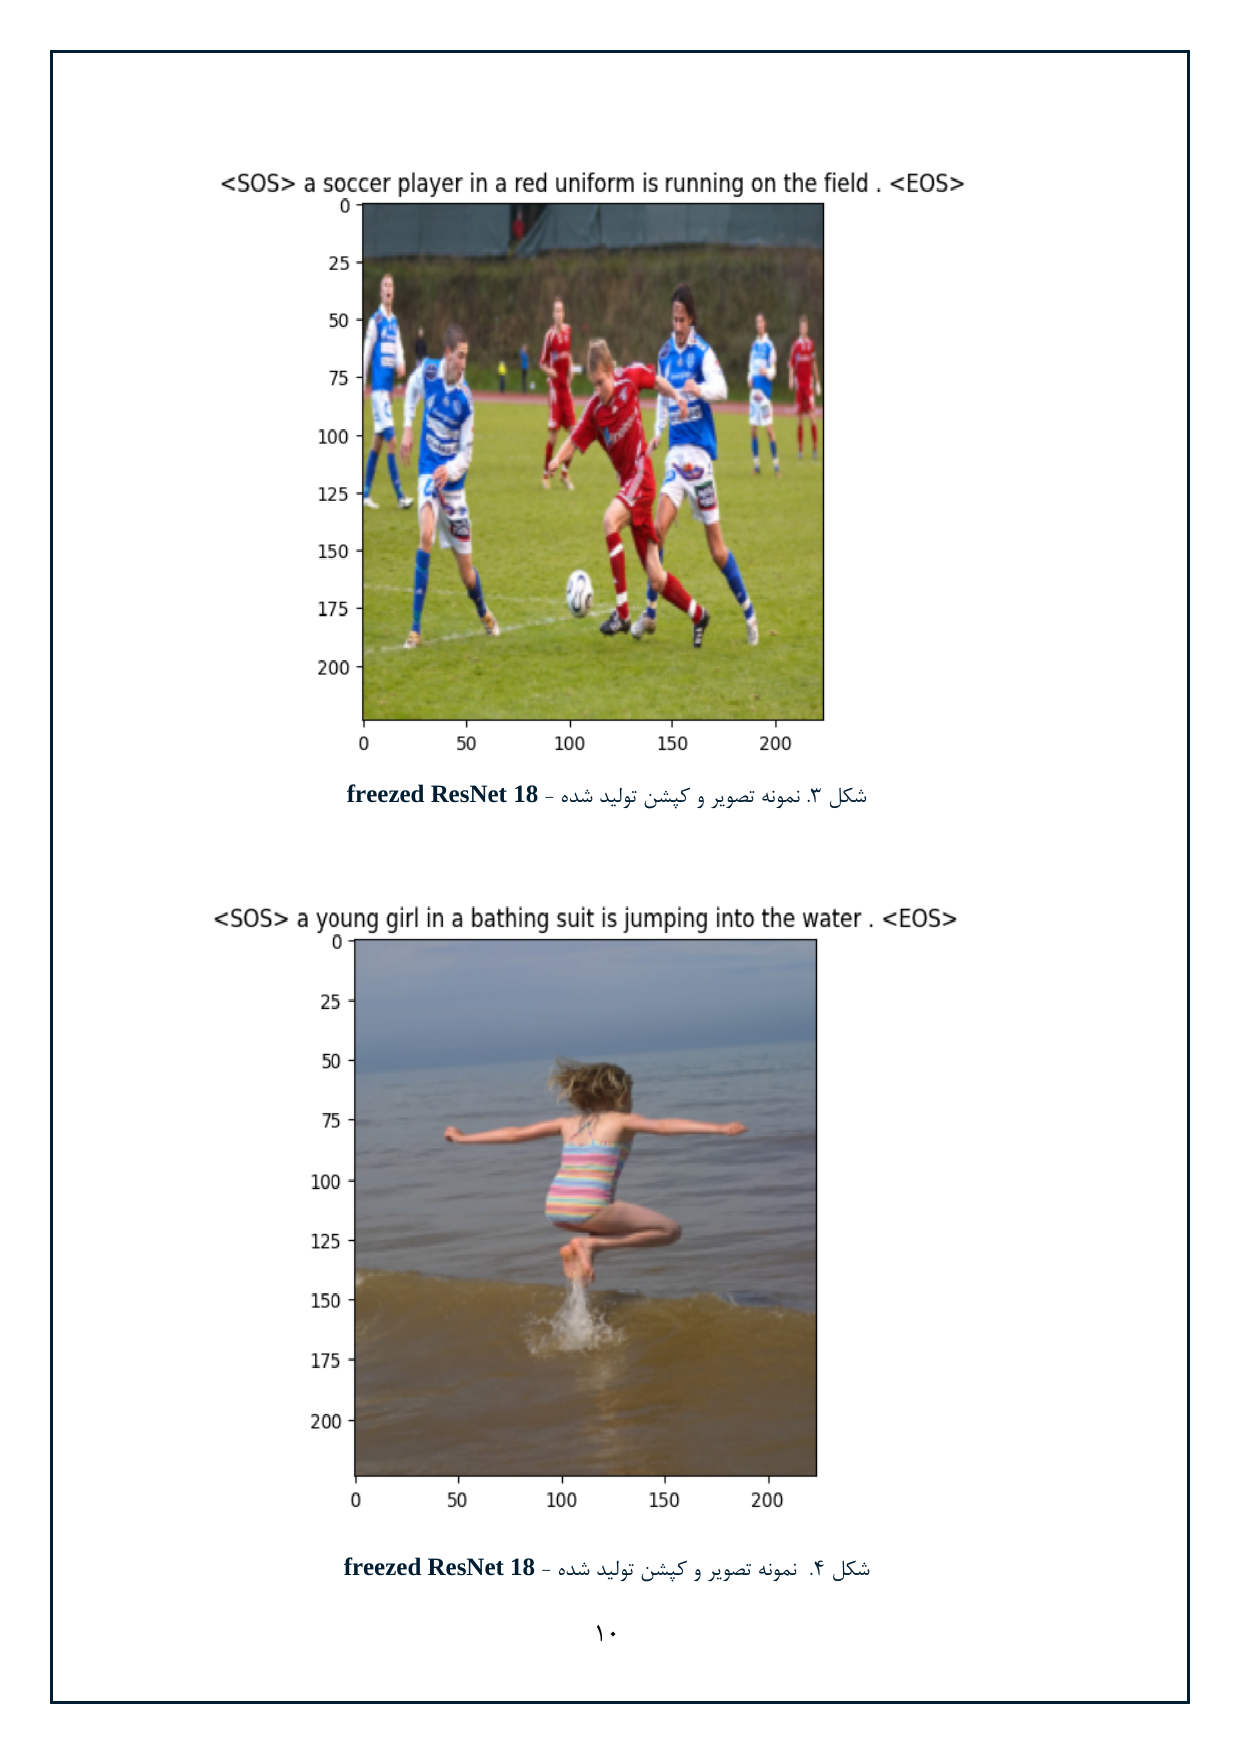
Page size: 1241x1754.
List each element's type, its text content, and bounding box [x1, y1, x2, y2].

text شکل 3. نمونه تصویر و کپشن تولید شده - freezed ResNet 18 [150, 779, 1063, 811]
text شکل 4. نمونه تصویر و کپشن تولید شده - freezed ResNet 18 [150, 1552, 1063, 1584]
picture [209, 150, 974, 763]
picture [191, 881, 992, 1535]
